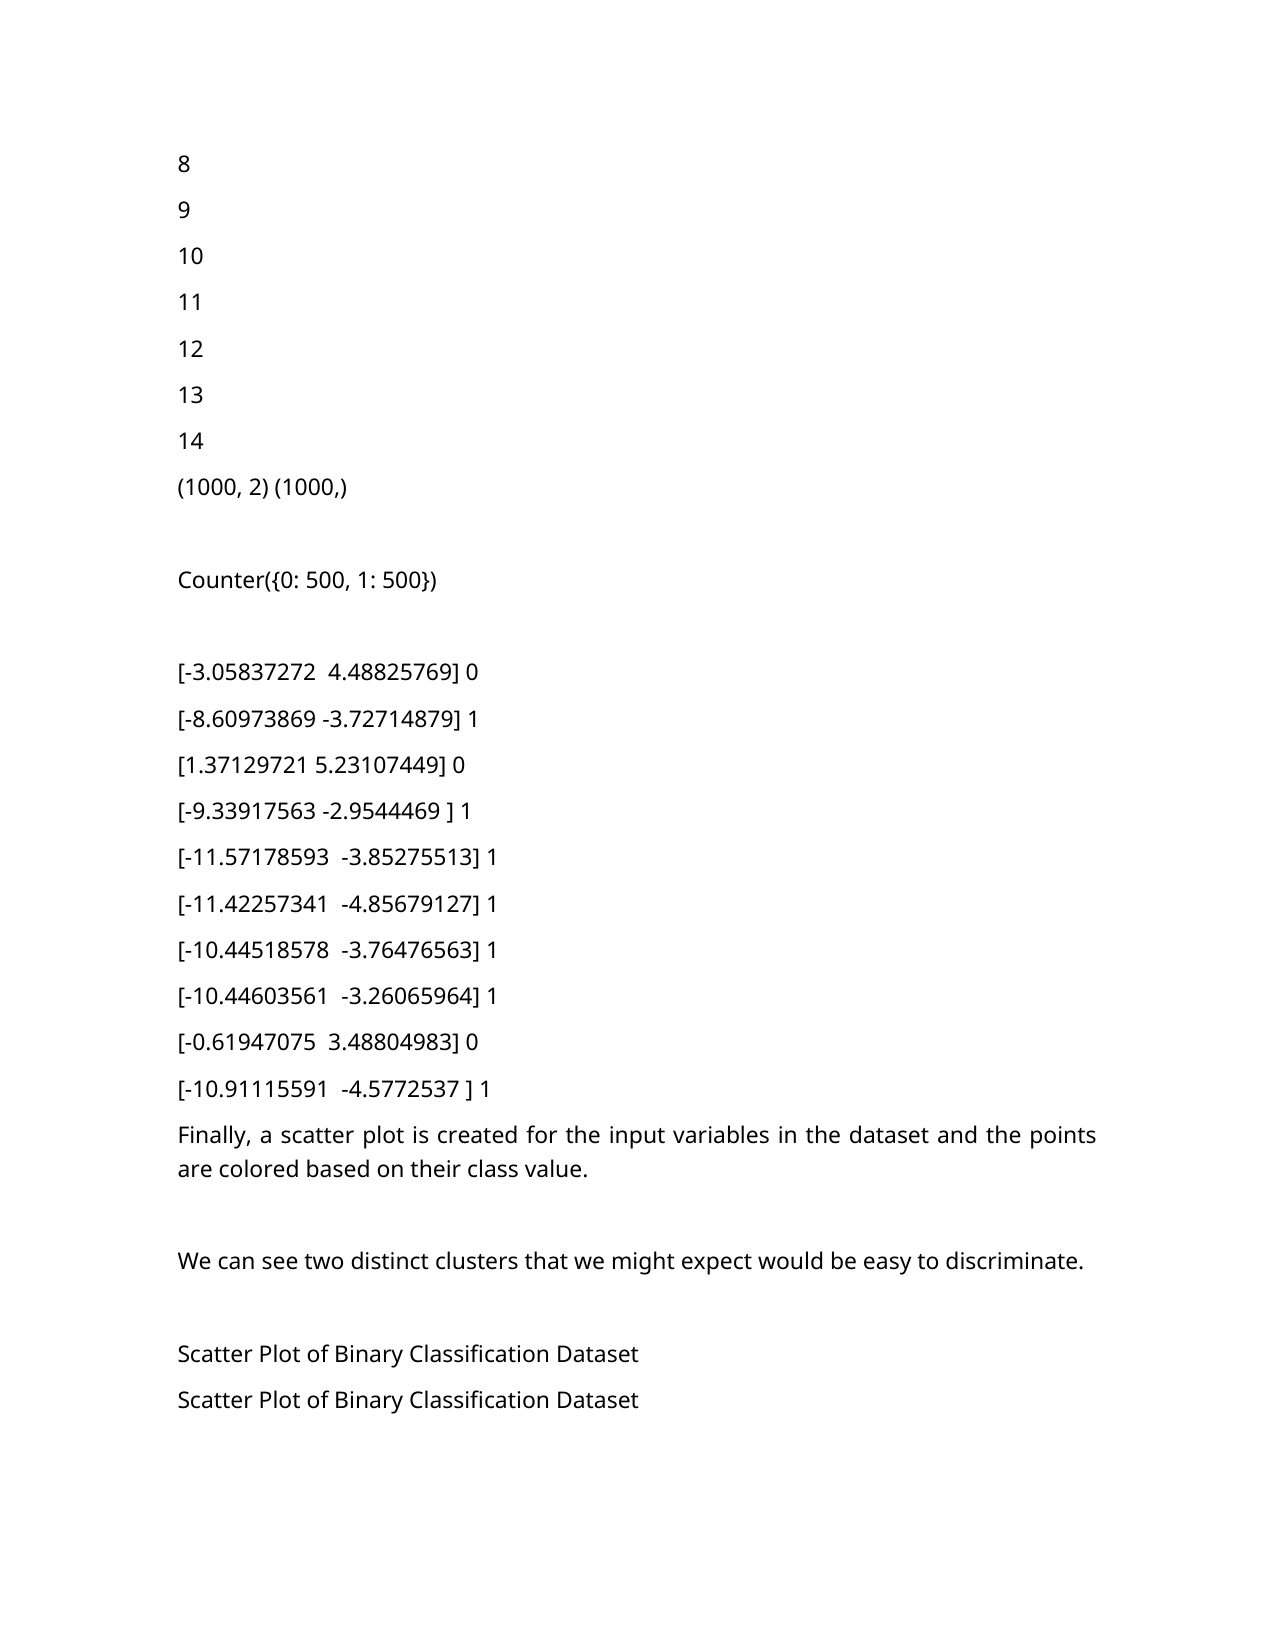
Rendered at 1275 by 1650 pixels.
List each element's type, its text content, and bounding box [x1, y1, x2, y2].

text [-0.61947075 3.48804983] 0 [177, 1026, 1098, 1058]
text [-10.44518578 -3.76476563] 1 [177, 934, 1098, 965]
text 12 [177, 333, 1098, 364]
text (1000, 2) (1000,) [177, 471, 1098, 503]
text [-10.44603561 -3.26065964] 1 [177, 980, 1098, 1011]
text 8 [177, 148, 1098, 179]
text 9 [177, 194, 1098, 225]
text Finally, a scatter plot is created for the input variables in the dataset and the points are colored based on their class value. [177, 1119, 1098, 1184]
text 11 [177, 286, 1098, 318]
text [-9.33917563 -2.9544469 ] 1 [177, 795, 1098, 826]
text [-8.60973869 -3.72714879] 1 [177, 703, 1098, 734]
text [1.37129721 5.23107449] 0 [177, 749, 1098, 780]
text [-10.91115591 -4.5772537 ] 1 [177, 1073, 1098, 1104]
text Scatter Plot of Binary Classification Dataset [177, 1338, 1098, 1369]
text Counter({0: 500, 1: 500}) [177, 564, 1098, 595]
text 13 [177, 379, 1098, 410]
text We can see two distinct clusters that we might expect would be easy to discriminate. [177, 1245, 1098, 1276]
text 14 [177, 425, 1098, 456]
text [-3.05837272 4.48825769] 0 [177, 656, 1098, 688]
text [-11.57178593 -3.85275513] 1 [177, 841, 1098, 873]
text Scatter Plot of Binary Classification Dataset [177, 1384, 1098, 1415]
text [-11.42257341 -4.85679127] 1 [177, 888, 1098, 919]
text 10 [177, 240, 1098, 271]
